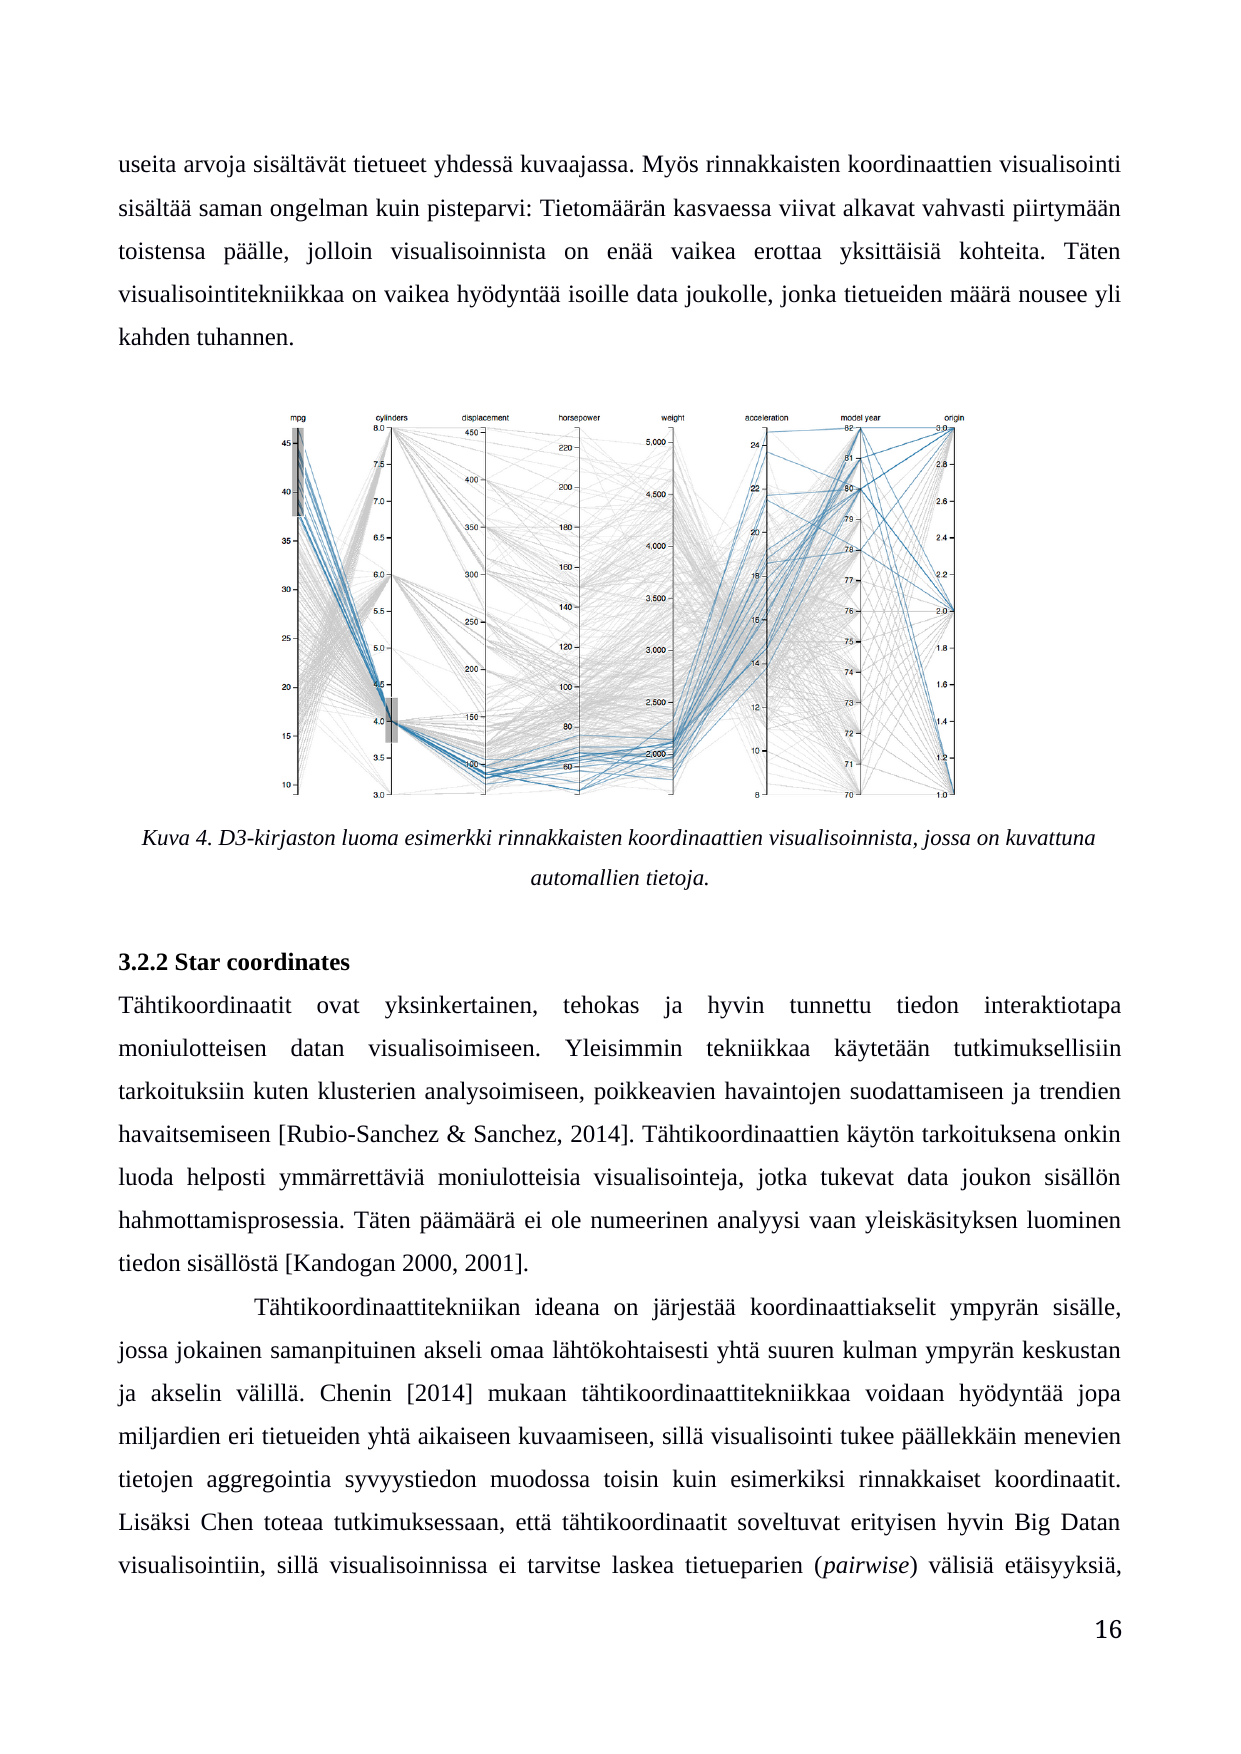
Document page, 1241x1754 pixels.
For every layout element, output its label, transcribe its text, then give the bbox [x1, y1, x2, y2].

picture [274, 408, 967, 807]
text Tähtikoordinaatit ovat yksinkertainen, tehokas ja hyvin tunnettu tiedon interaktiotapa moniulotteisen datan visualisoimiseen. Yleisimmin tekniikkaa käytetään tutkimuksellisiin tarkoituksiin kuten klusterien analysoimiseen, poikkeavien havaintojen suodattamiseen ja trendien havaitsemiseen [Rubio-Sanchez & Sanchez, 2014]. Tähtikoordinaattien käytön tarkoituksena onkin luoda helposti ymmärrettäviä moniulotteisia visualisointeja, jotka tukevat data joukon sisällön hahmottamisprosessia. Täten päämäärä ei ole numeerinen analyysi vaan yleiskäsityksen luominen tiedon sisällöstä [Kandogan 2000, 2001]. [118, 990, 1122, 1277]
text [118, 1292, 1122, 1579]
text Kuva 4. D3-kirjaston luoma esimerkki rinnakkaisten koordinaattien visualisoinnista, jossa on kuvattuna automallien tietoja. [118, 824, 1122, 890]
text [118, 149, 1122, 351]
text 3.2.2 Star coordinates [118, 947, 1122, 975]
